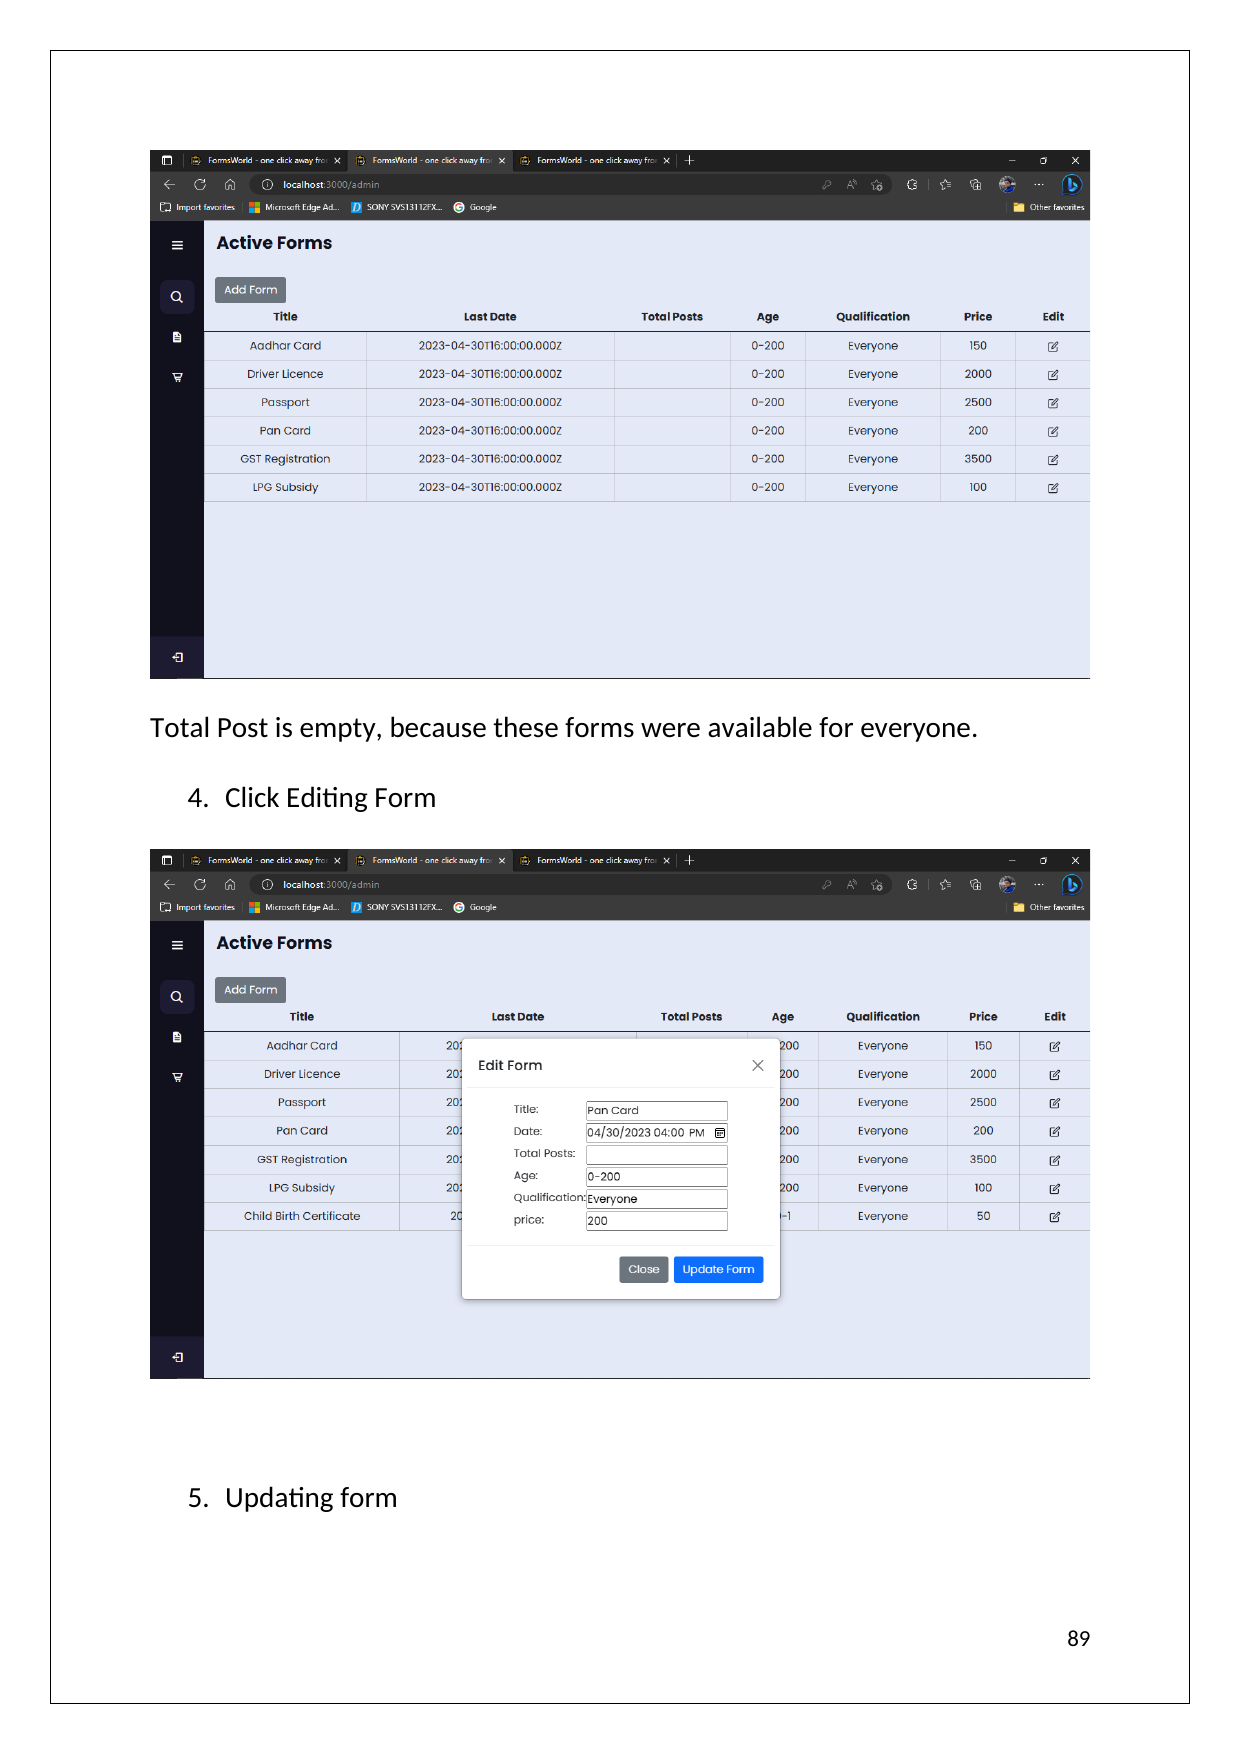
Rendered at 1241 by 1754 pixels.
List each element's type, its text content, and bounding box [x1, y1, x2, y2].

picture [150, 150, 1091, 679]
picture [150, 849, 1091, 1379]
list Click Editing Form [187, 779, 1090, 815]
list Updating form [187, 1479, 1090, 1514]
text Total Post is empty, because these forms were available for everyone. [150, 709, 1090, 745]
